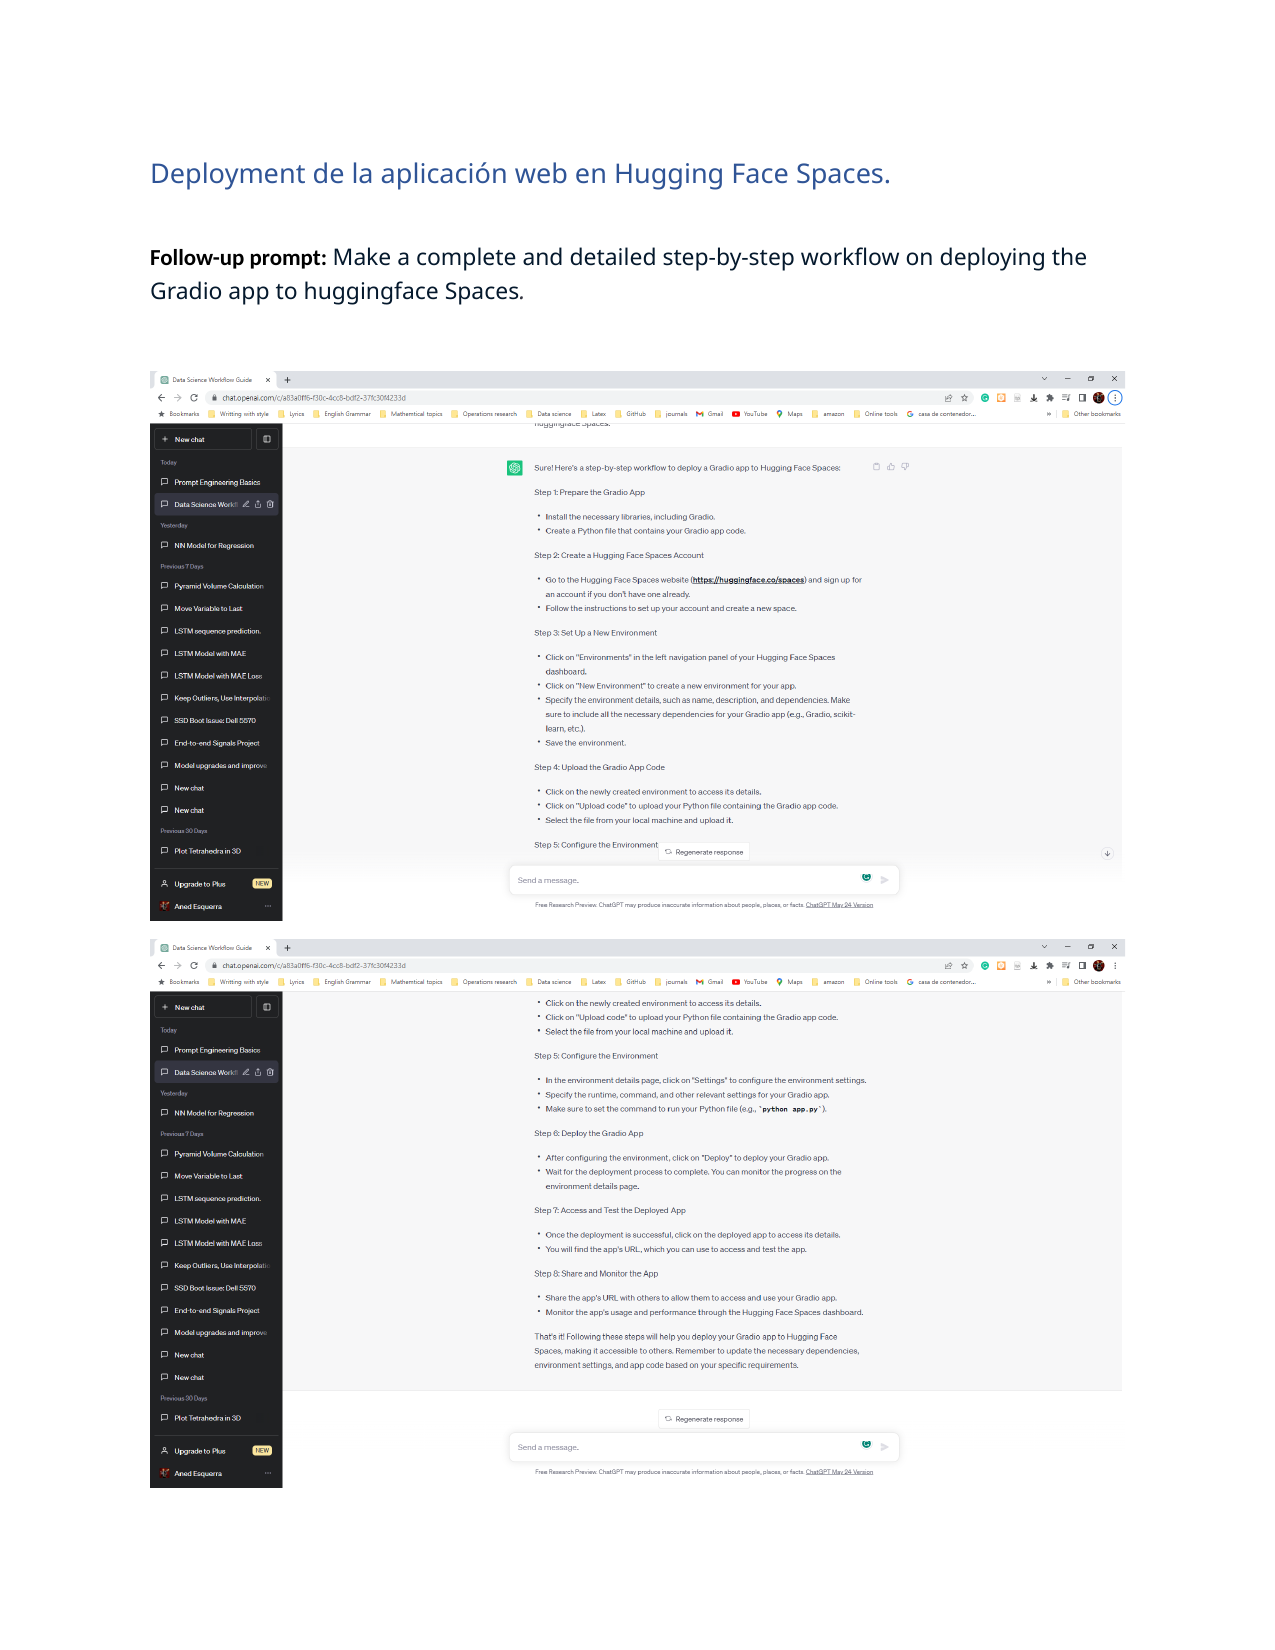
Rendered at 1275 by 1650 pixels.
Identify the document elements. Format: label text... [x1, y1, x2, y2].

text Follow-up prompt: Make a complete and detailed step-by-step workflow on deploying the Gradio app to huggingface Spaces. [150, 241, 1125, 306]
picture [150, 939, 1125, 1488]
subtitle Deployment de la aplicación web en Hugging Face Spaces. [150, 154, 1125, 191]
picture [150, 371, 1125, 921]
